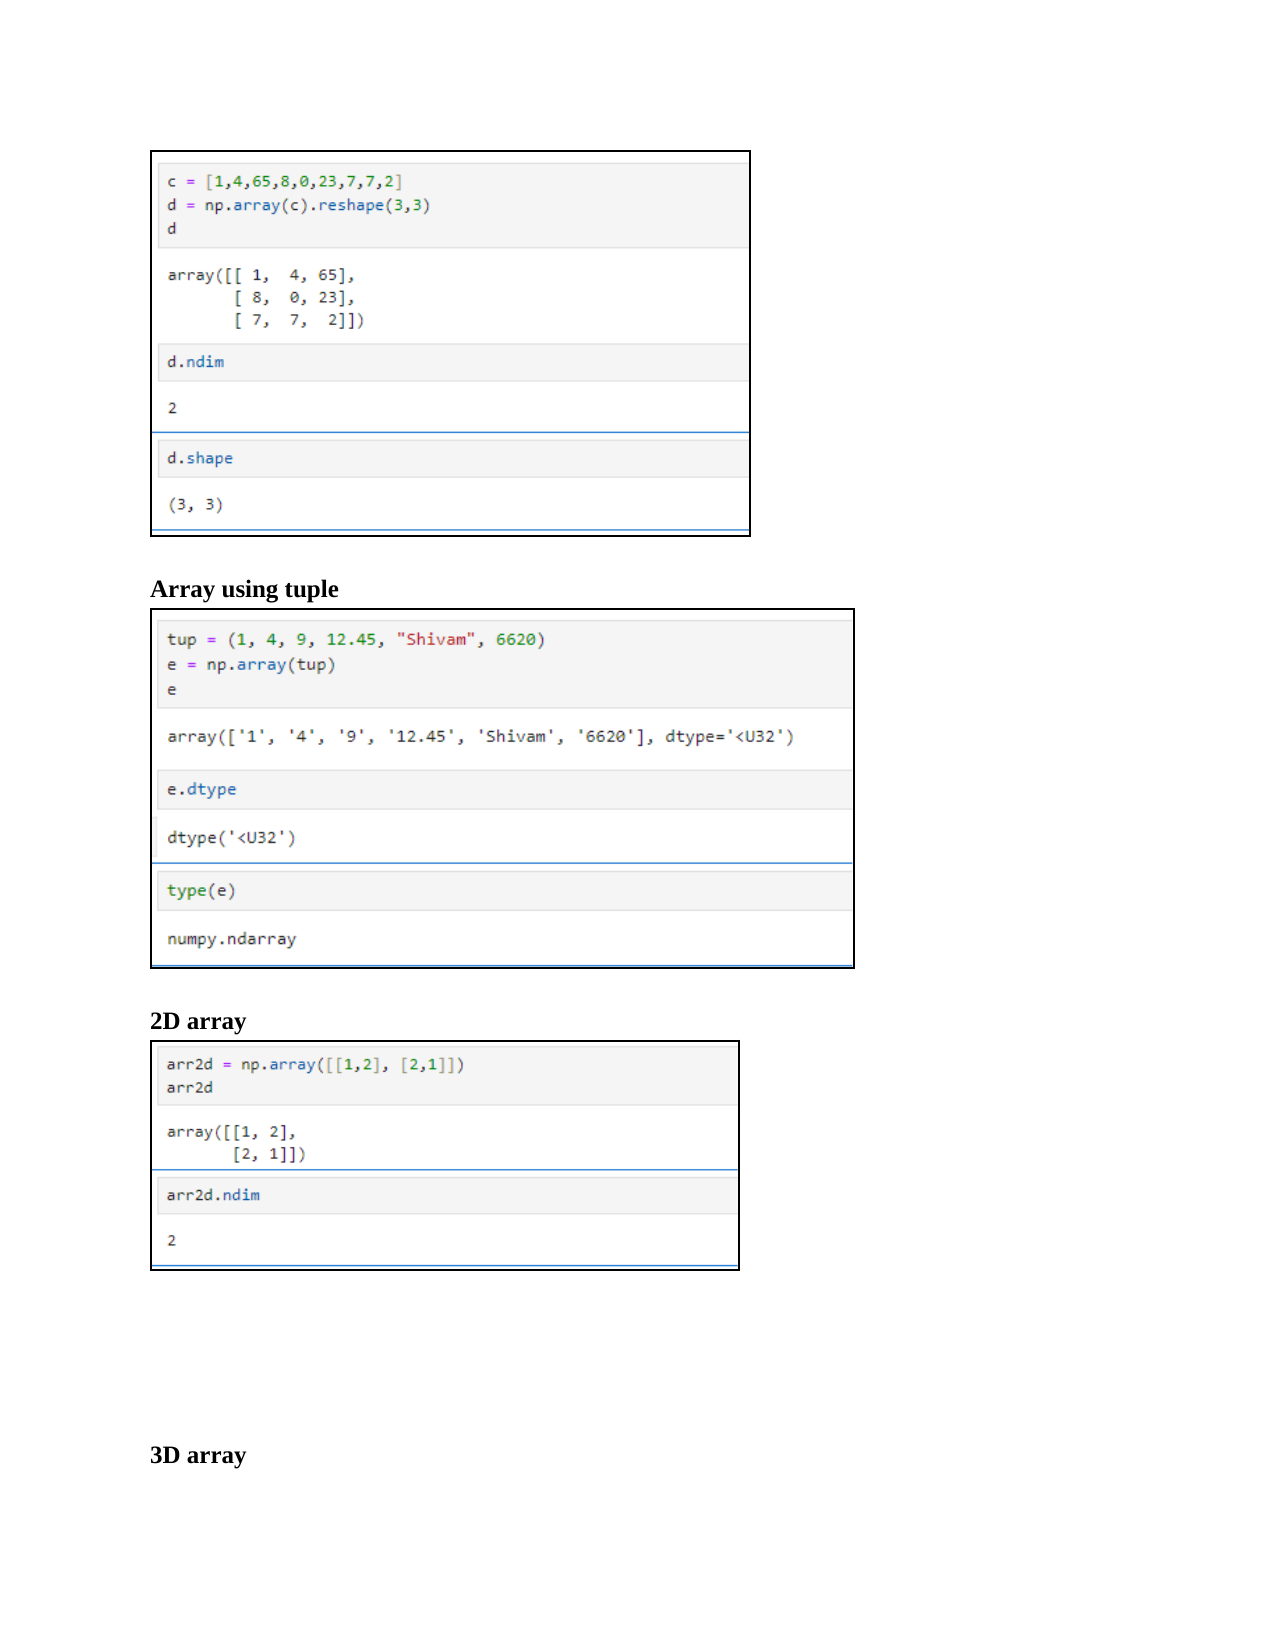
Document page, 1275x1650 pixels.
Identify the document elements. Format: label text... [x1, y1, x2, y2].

text Array using tuple [150, 574, 1125, 603]
picture [152, 610, 853, 967]
text 2D array [150, 1006, 1125, 1035]
text 3D array [150, 1440, 1125, 1468]
picture [152, 1042, 738, 1269]
picture [152, 152, 749, 535]
